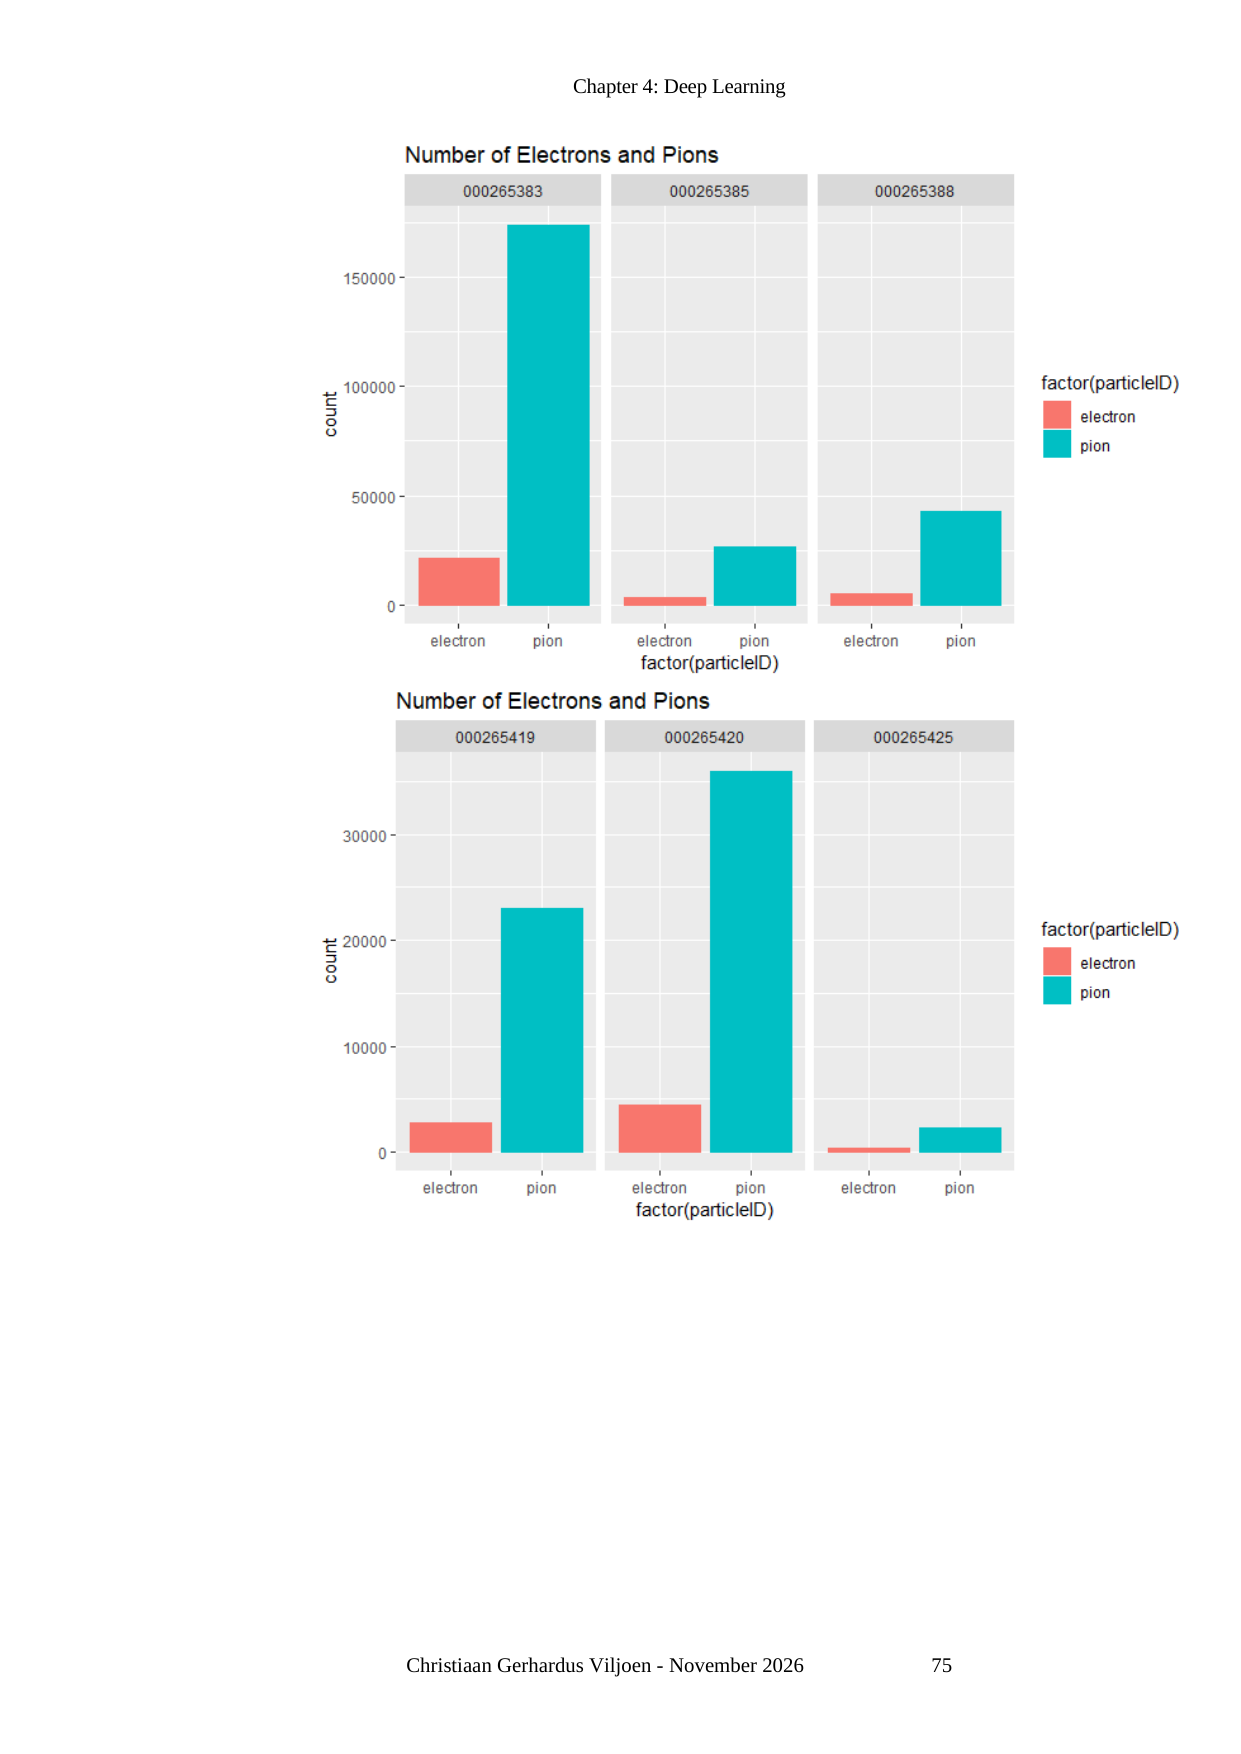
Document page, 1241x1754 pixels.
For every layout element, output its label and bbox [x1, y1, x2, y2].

picture [311, 135, 1198, 1229]
